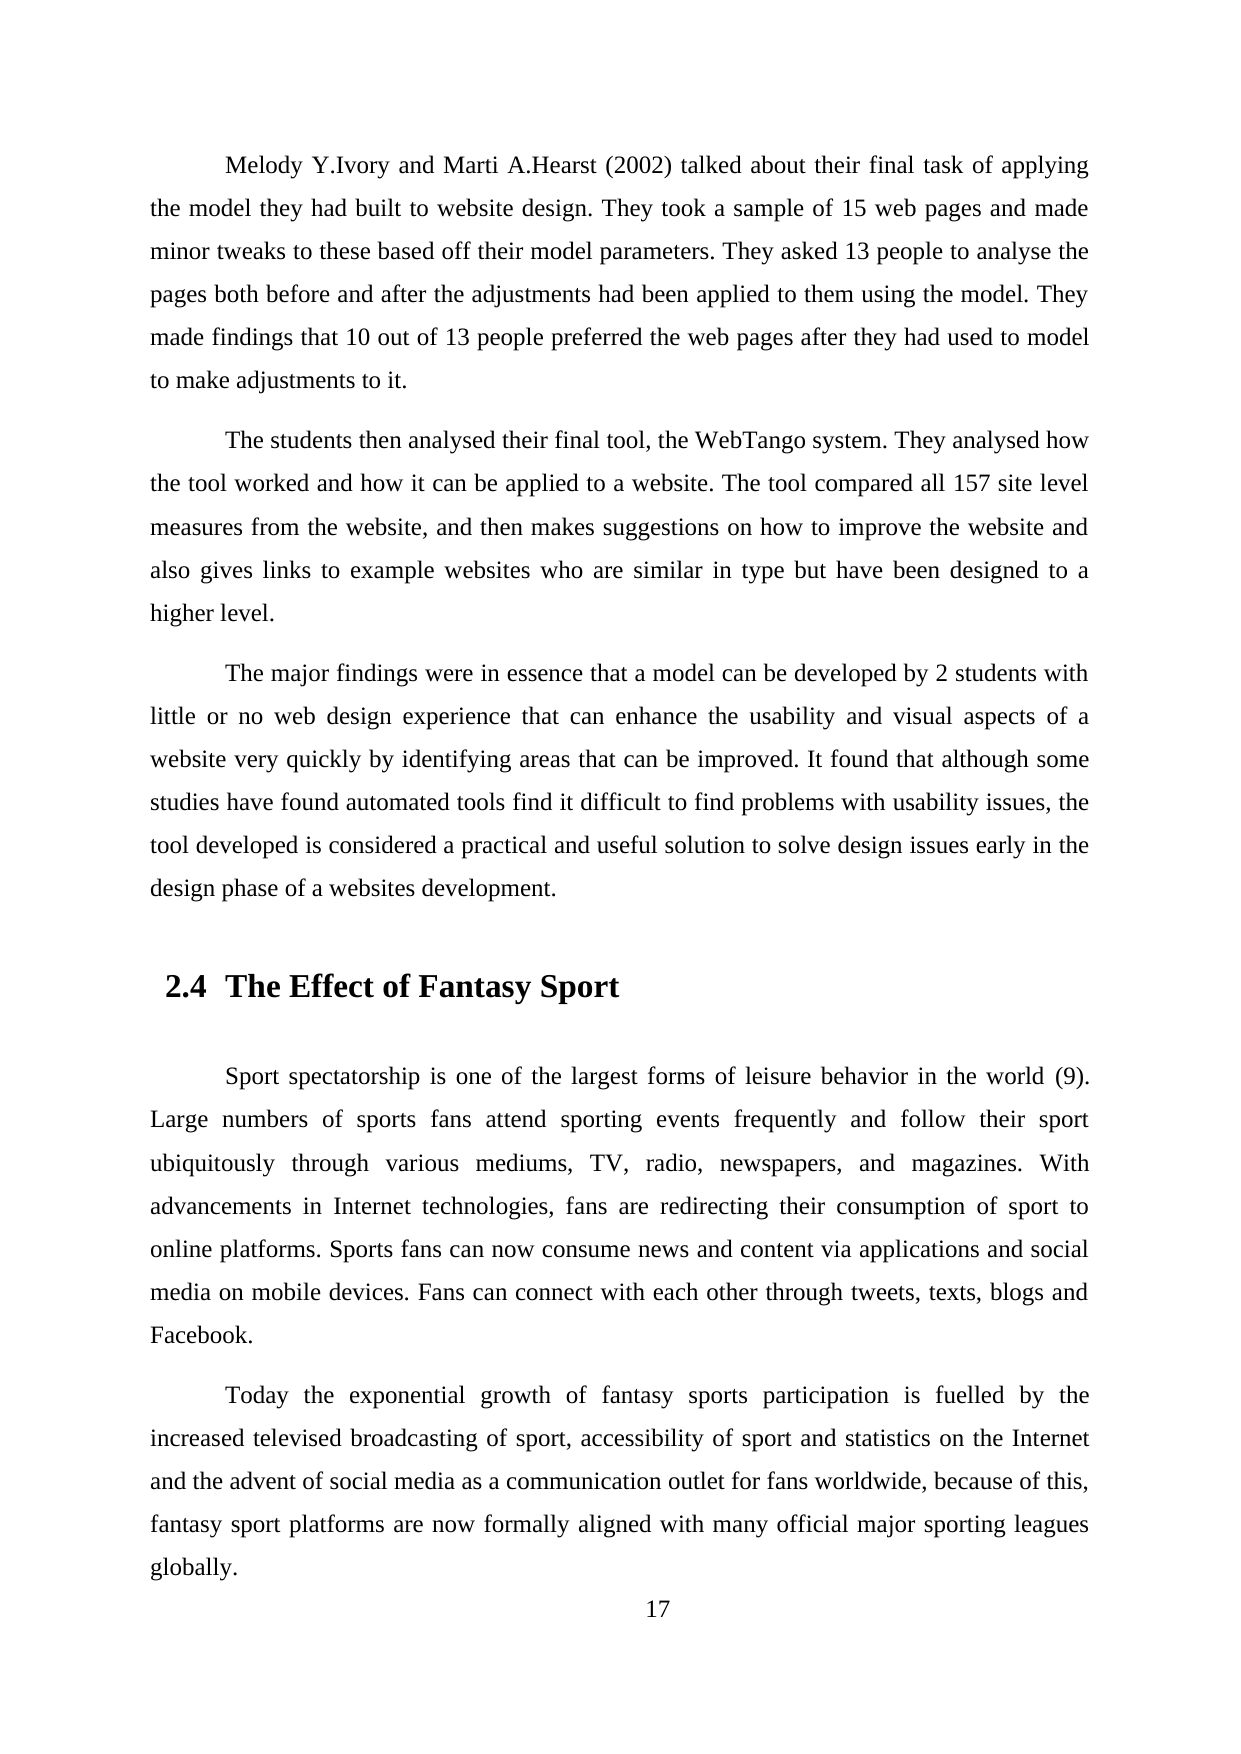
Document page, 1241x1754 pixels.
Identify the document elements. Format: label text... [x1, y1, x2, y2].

text Sport spectatorship is one of the largest forms of leisure behavior in the world . Large numbers of sports fans attend sporting events frequently and follow their sport ubiquitously through various mediums, TV, radio, newspapers, and magazines. With advancements in Internet technologies, fans are redirecting their consumption of sport to online platforms. Sports fans can now consume news and content via applications and social media on mobile devices. Fans can connect with each other through tweets, texts, blogs and Facebook. [150, 1061, 1090, 1349]
subtitle The Effect of Fantasy Sport [165, 966, 1090, 1005]
text Today the exponential growth of fantasy sports participation is fuelled by the increased televised broadcasting of sport, accessibility of sport and statistics on the Internet and the advent of social media as a communication outlet for fans worldwide, because of this, fantasy sport platforms are now formally aligned with many official major sporting leagues globally. [150, 1380, 1090, 1581]
text The major findings were in essence that a model can be developed by 2 students with little or no web design experience that can enhance the usability and visual aspects of a website very quickly by identifying areas that can be improved. It found that although some studies have found automated tools find it difficult to find problems with usability issues, the tool developed is considered a practical and useful solution to solve design issues early in the design phase of a websites development. [150, 658, 1090, 902]
text The students then analysed their final tool, the WebTango system. They analysed how the tool worked and how it can be applied to a website. The tool compared all 157 site level measures from the website, and then makes suggestions on how to improve the website and also gives links to example websites who are similar in type but have been designed to a higher level. [150, 425, 1090, 627]
text Melody Y.Ivory and Marti A.Hearst (2002) talked about their final task of applying the model they had built to website design. They took a sample of 15 web pages and made minor tweaks to these based off their model parameters. They asked 13 people to analyse the pages both before and after the adjustments had been applied to them using the model. They made findings that 10 out of 13 people preferred the web pages after they had used to model to make adjustments to it. [150, 150, 1090, 394]
